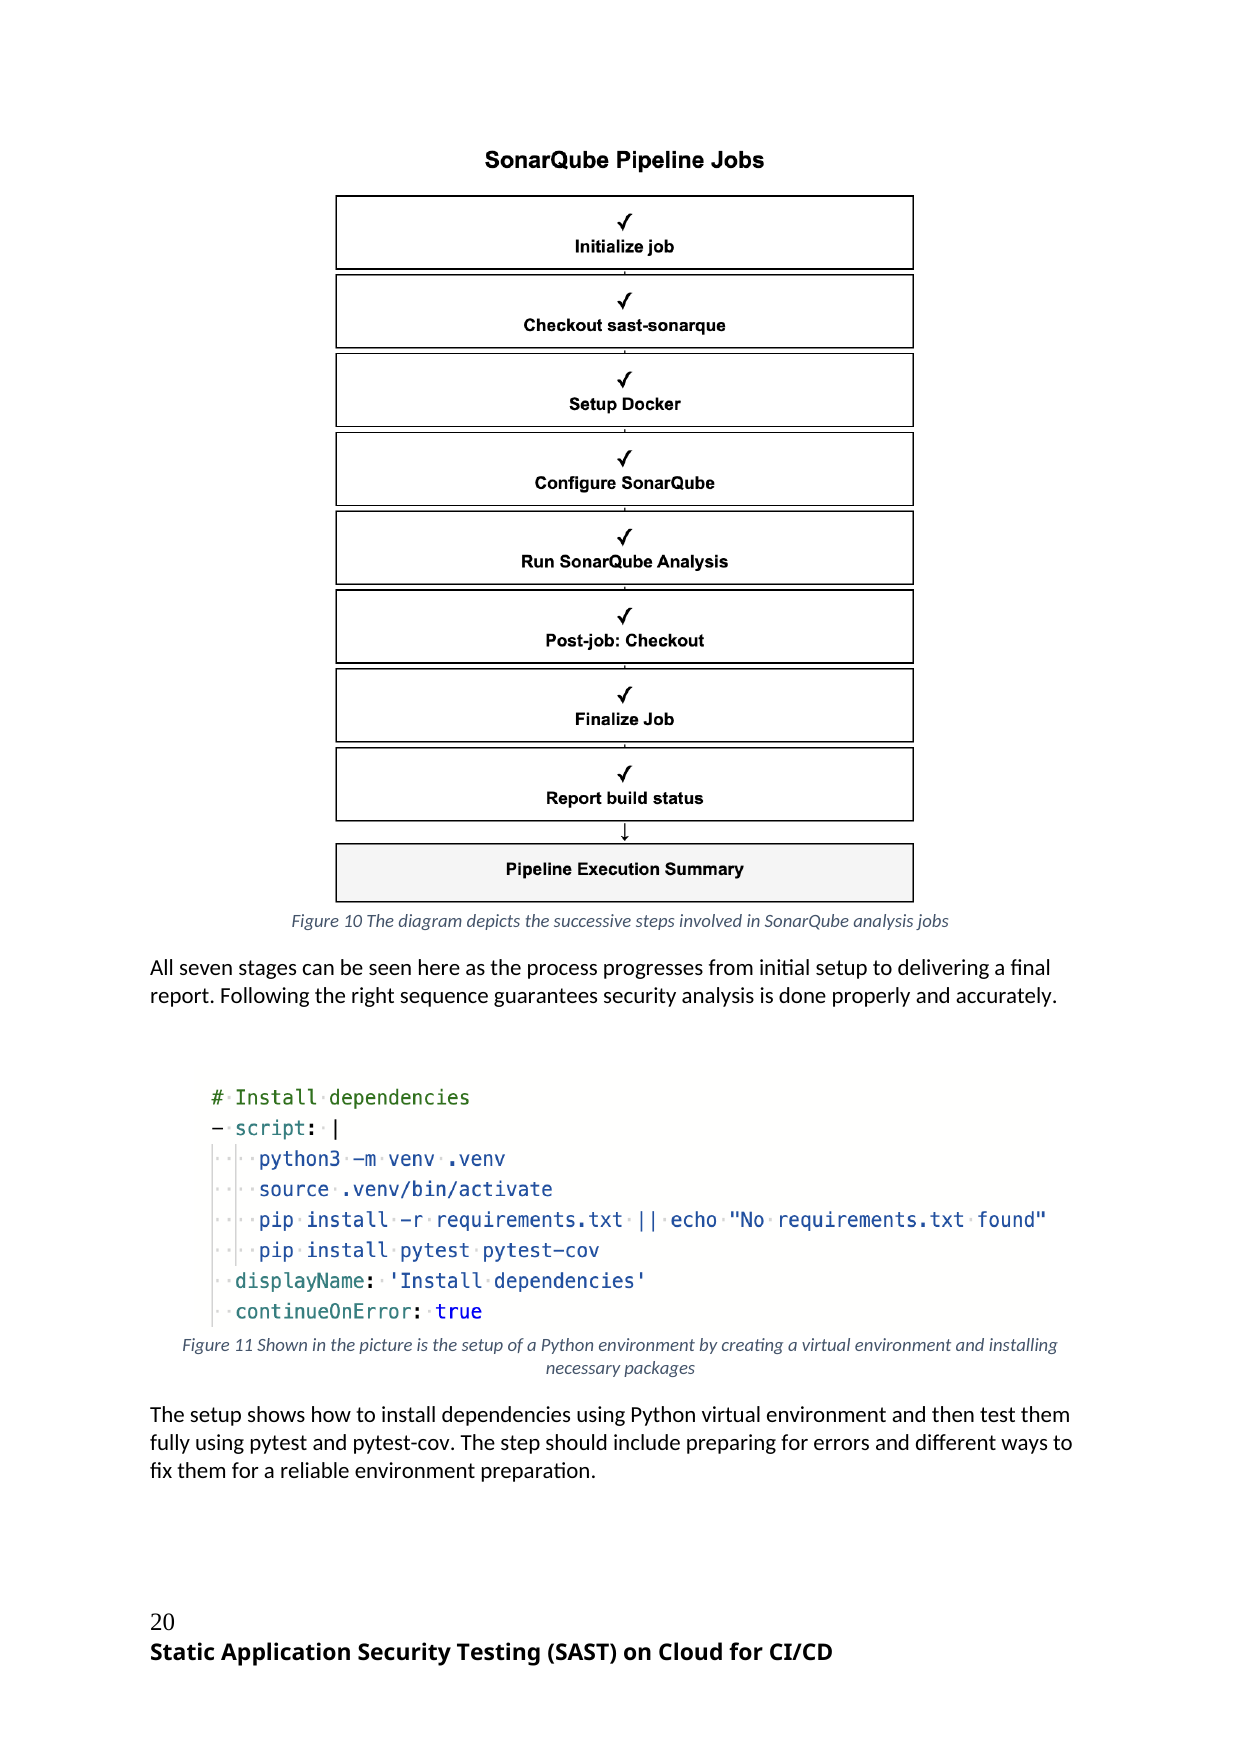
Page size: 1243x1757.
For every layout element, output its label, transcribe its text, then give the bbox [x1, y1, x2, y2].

text Figure 10 The diagram depicts the successive steps involved in SonarQube analysis jobs [150, 909, 1093, 932]
text All seven stages can be seen here as the process progresses from initial setup to delivering a final report. Following the right sequence guarantees security analysis is done properly and accurately. [150, 953, 1093, 1009]
text The setup shows how to install dependencies using Python virtual environment and then test them fully using pytest and pytest-cov. The step should include preparing for errors and different ways to fix them for a reliable environment preparation. [150, 1400, 1093, 1484]
picture [317, 145, 926, 910]
picture [193, 1065, 1050, 1334]
text Figure 11 Shown in the picture is the setup of a Python environment by creating a virtual environment and installing necessary packages [150, 1333, 1093, 1379]
